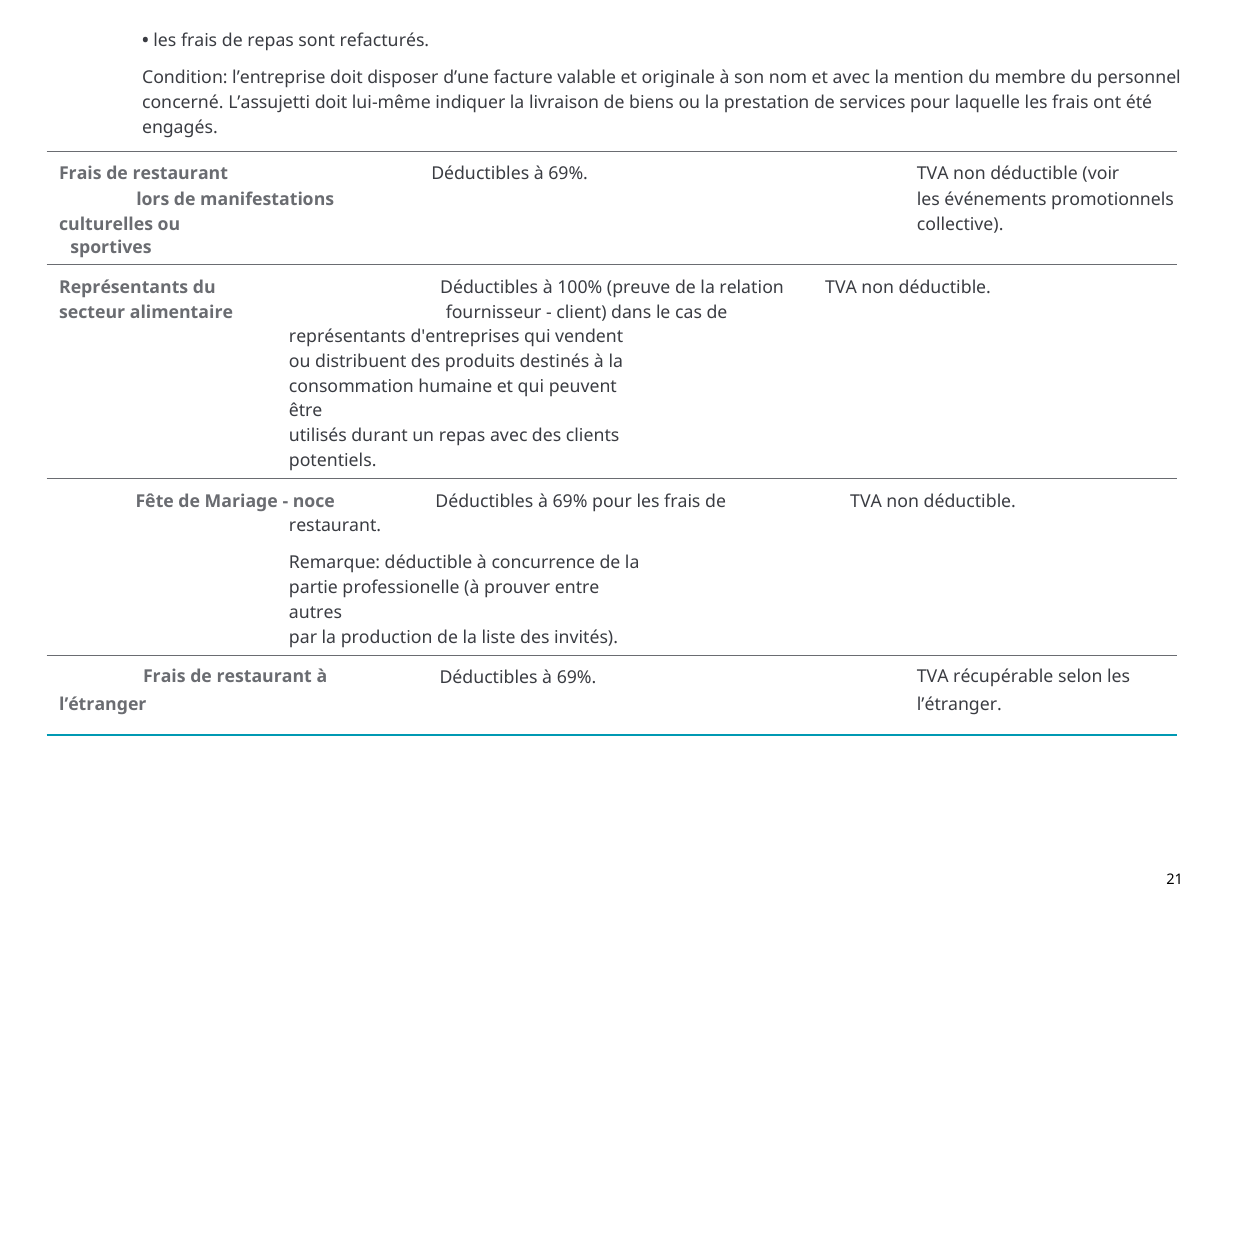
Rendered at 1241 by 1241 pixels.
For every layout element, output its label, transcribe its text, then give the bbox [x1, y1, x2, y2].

table_header Déductibles à 69%. [424, 656, 800, 734]
table_header Déductibles à 69%. [424, 152, 800, 234]
table_header TVA récupérable selon les règles et limites en vigueur à [800, 656, 1177, 687]
table_cell les événements promotionnels et les frais de restauration [800, 184, 1177, 209]
text • les frais de repas sont refacturés. [142, 27, 1186, 51]
table_cell l’étranger. [800, 687, 1177, 734]
table_header TVA non déductible (voir toutefois remarque concernant [800, 152, 1177, 184]
table_header TVA non déductible. [800, 265, 1177, 323]
text Condition: l’entreprise doit disposer d’une facture valable et originale à son nom et avec la mention du membre du personnel concerné. L’assujetti doit lui-même indiquer la livraison de biens ou la prestation de services pour laquelle les frais ont été engagés. [142, 65, 1186, 138]
table_header Déductibles à 69% pour les frais de [424, 479, 800, 512]
text sportives [70, 234, 1186, 258]
text 21 [55, 869, 1182, 889]
table_header Frais de restaurant à [47, 656, 423, 687]
text représentants d'entreprises qui vendent ou distribuent des produits destinés à la consommation humaine et qui peuvent être utilisés durant un repas avec des clients potentiels. [289, 323, 646, 472]
text restaurant. [289, 512, 1186, 536]
table_cell l’étranger [47, 687, 423, 734]
table_cell lors de manifestations [47, 184, 423, 209]
table_cell collective). [800, 209, 1177, 234]
table_cell fournisseur - client) dans le cas de [424, 298, 800, 323]
text Remarque: déductible à concurrence de la partie professionelle (à prouver entre autres par la production de la liste des invités). [289, 550, 646, 648]
table_header Frais de restaurant [47, 152, 423, 184]
table_header TVA non déductible. [800, 479, 1177, 512]
table_header Fête de Mariage - noce [47, 479, 423, 512]
table_header Représentants du [47, 265, 423, 298]
table_header Déductibles à 100% (preuve de la relation [424, 265, 800, 298]
table_cell secteur alimentaire [47, 298, 423, 323]
table_cell culturelles ou [47, 209, 423, 234]
